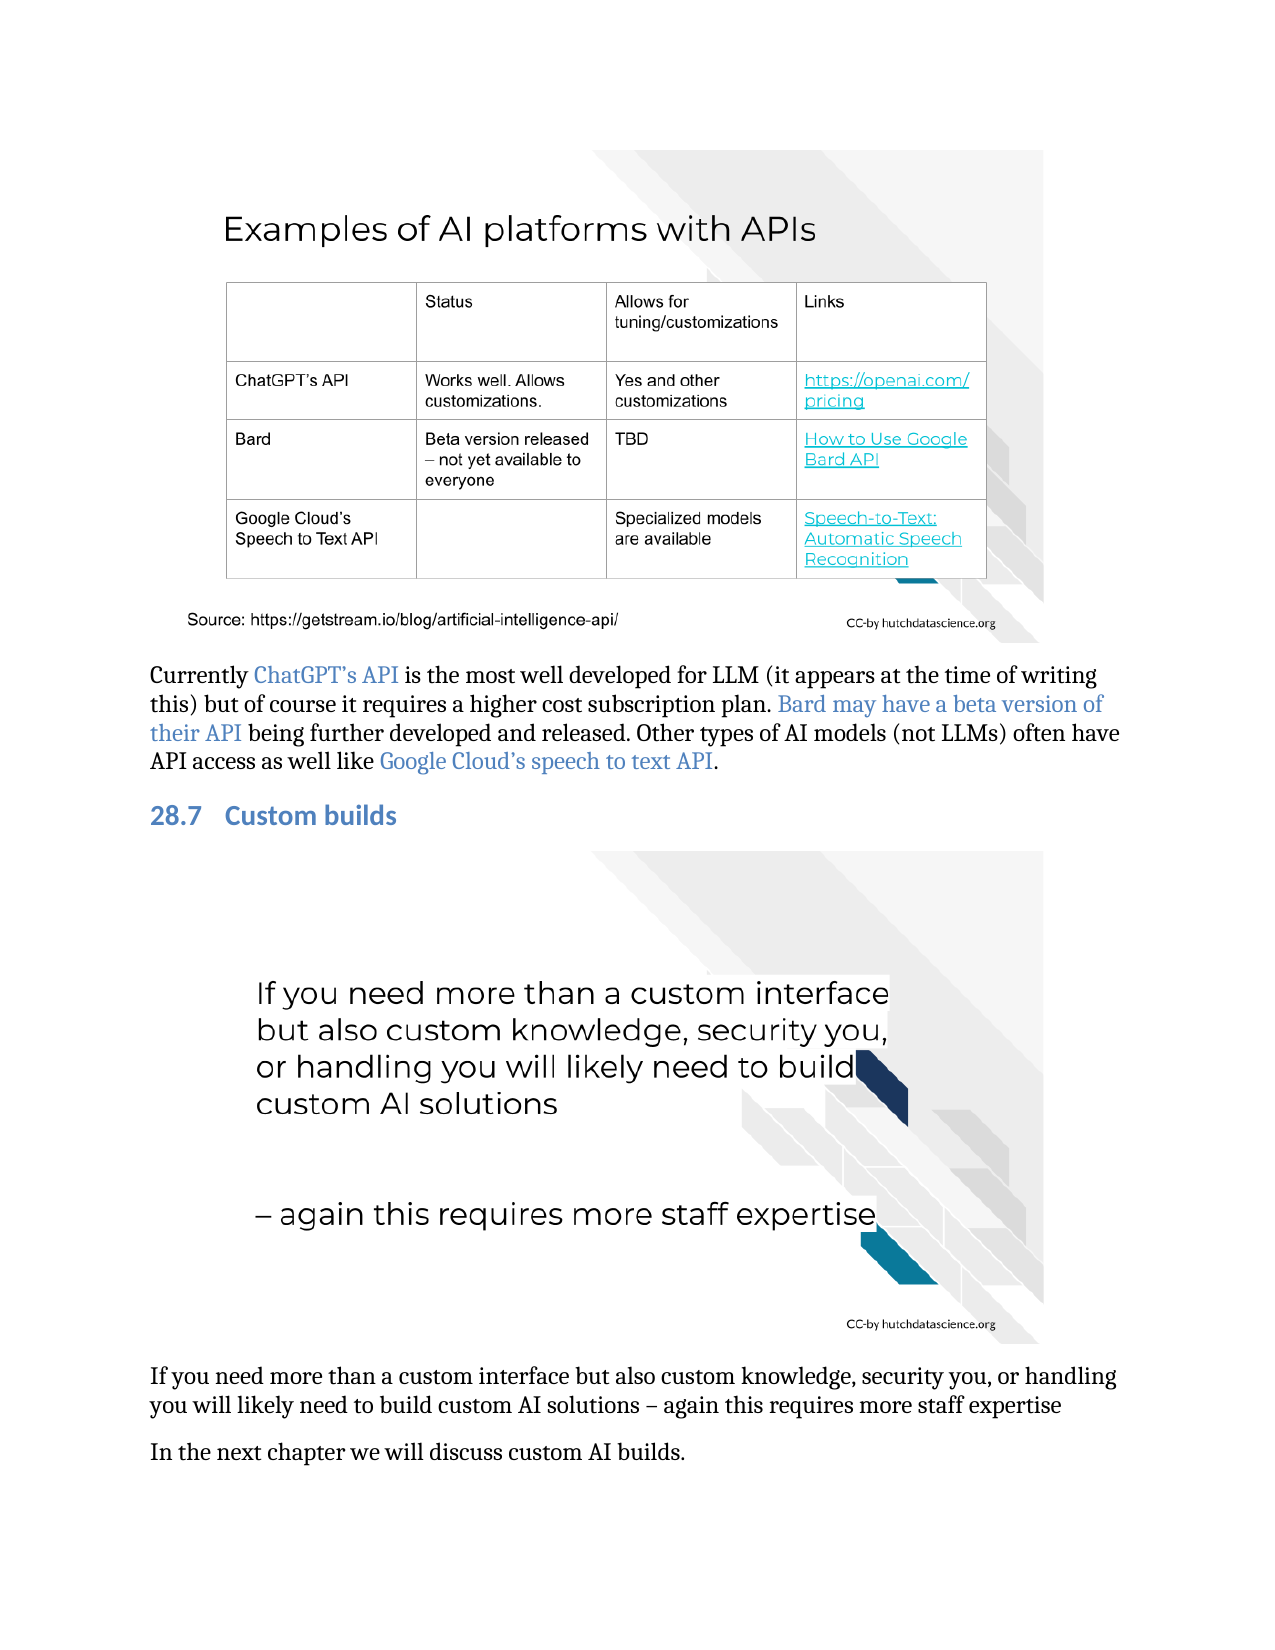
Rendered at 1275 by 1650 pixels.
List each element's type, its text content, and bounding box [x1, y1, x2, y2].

picture [168, 851, 1044, 1344]
subtitle 28.7 Custom builds [150, 797, 1125, 832]
text If you need more than a custom interface but also custom knowledge, security you, or handling you will likely need to build custom AI solutions – again this requires more staff expertise [150, 1362, 1125, 1419]
picture [168, 150, 1044, 643]
text Currently ChatGPT’s API is the most well developed for LLM (it appears at the time of writing this) but of course it requires a higher cost subscription plan. Bard may have a beta version of their API being further developed and released. Other types of AI models (not LLMs) often have API access as well like Google Cloud’s speech to text API. [150, 661, 1125, 776]
text In the next chapter we will discuss custom AI builds. [150, 1438, 1125, 1467]
